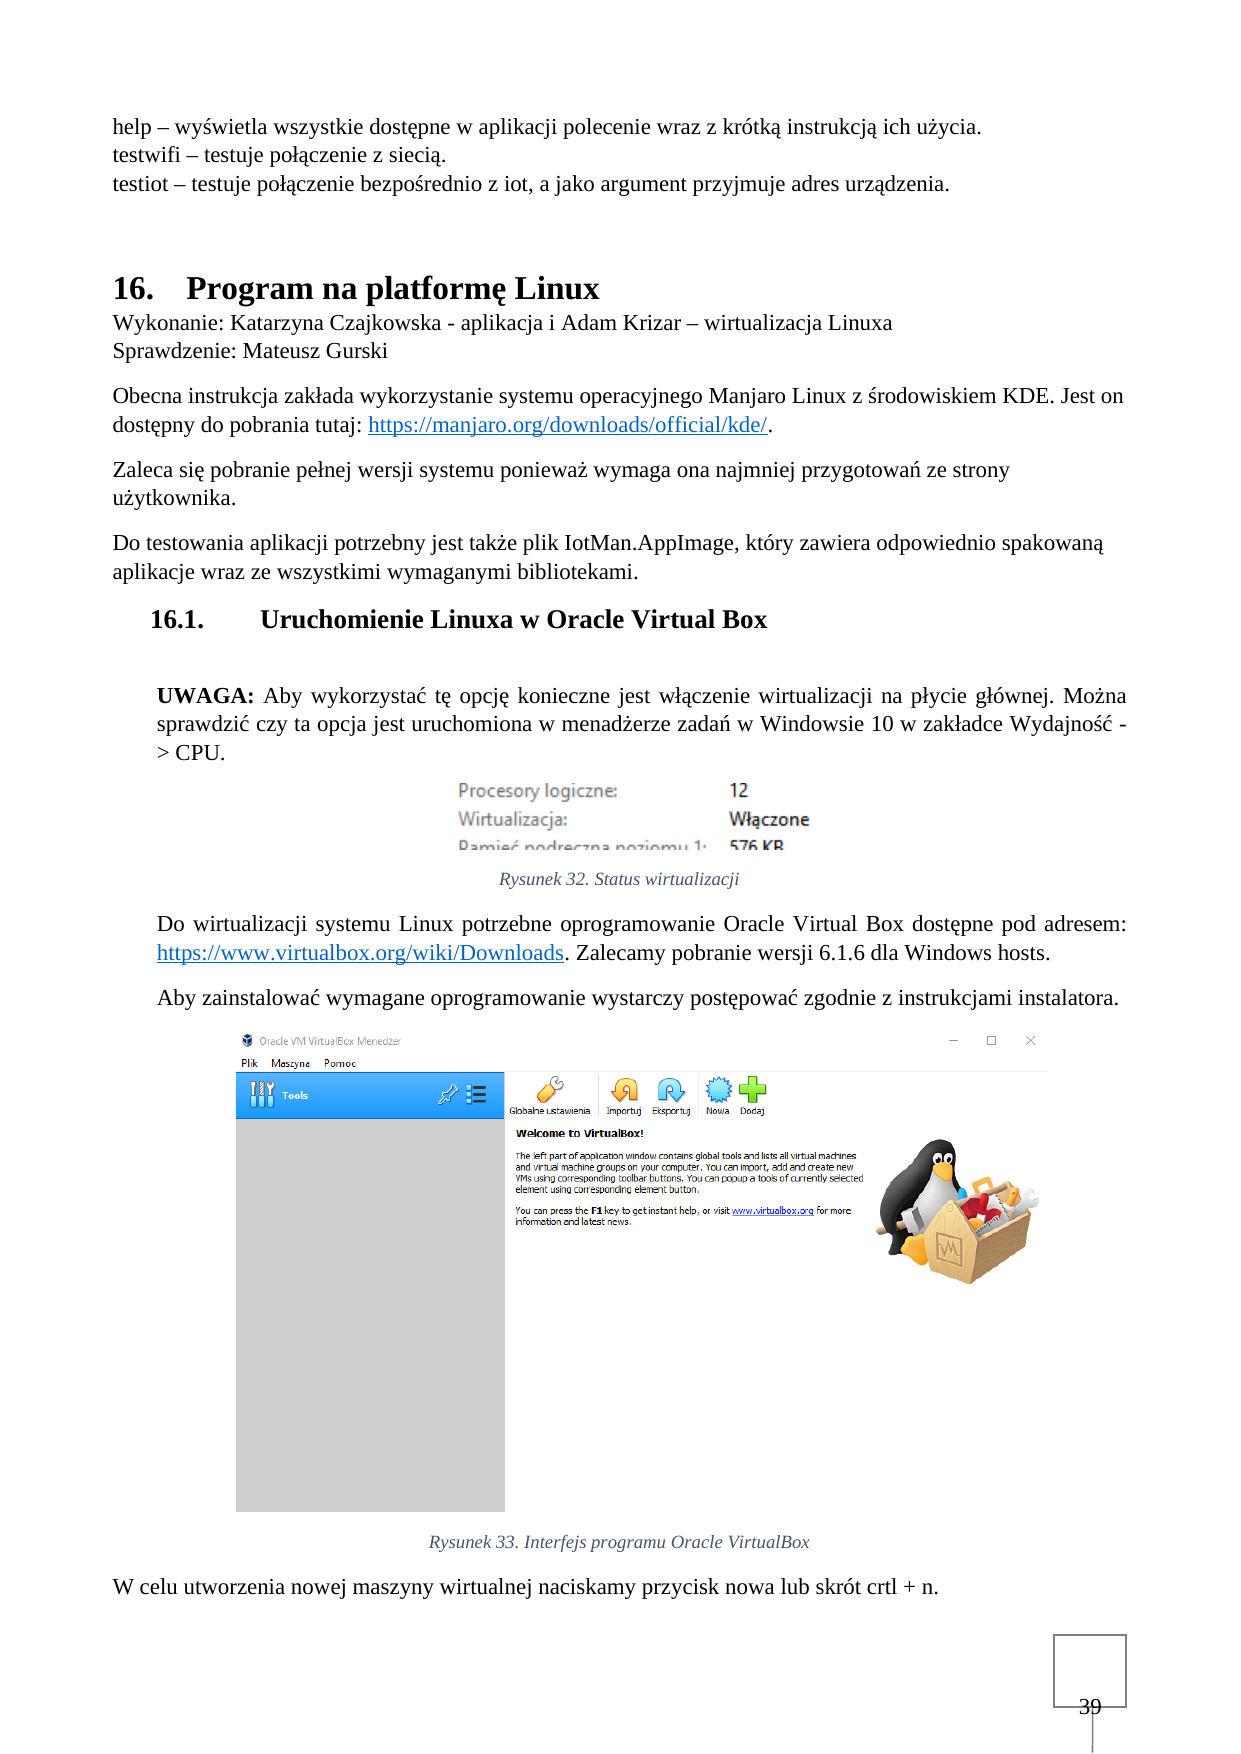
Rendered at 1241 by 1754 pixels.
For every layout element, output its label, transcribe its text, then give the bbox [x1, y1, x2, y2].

text Zaleca się pobranie pełnej wersji systemu ponieważ wymaga ona najmniej przygotowań ze strony użytkownika. [112, 456, 1128, 511]
text Aby zainstalować wymagane oprogramowanie wystarczy postępować zgodnie z instrukcjami instalatora. [157, 984, 1128, 1010]
text Rysunek 32. Status wirtualizacji [112, 868, 1128, 889]
text UWAGA: Aby wykorzystać tę opcję konieczne jest włączenie wirtualizacji na płycie głównej. Można sprawdzić czy ta opcja jest uruchomiona w menadżerze zadań w Windowsie 10 w zakładce Wydajność -> CPU. [157, 682, 1128, 765]
text Obecna instrukcja zakłada wykorzystanie systemu operacyjnego Manjaro Linux z środowiskiem KDE. Jest on dostępny do pobrania tutaj: https://manjaro.org/downloads/official/kde/. [112, 382, 1128, 437]
picture [449, 783, 836, 850]
text Do wirtualizacji systemu Linux potrzebne oprogramowanie Oracle Virtual Box dostępne pod adresem: https://www.virtualbox.org/wiki/Downloads. Zalecamy pobranie wersji 6.1.6 dla Windows hosts. [157, 910, 1128, 965]
text Do testowania aplikacji potrzebny jest także plik IotMan.AppImage, który zawiera odpowiednio spakowaną aplikacje wraz ze wszystkimi wymaganymi bibliotekami. [112, 529, 1128, 584]
subtitle Program na platformę Linux [112, 268, 1128, 307]
text W celu utworzenia nowej maszyny wirtualnej naciskamy przycisk nowa lub skrót crtl + n. [112, 1573, 1128, 1599]
picture [235, 1029, 1049, 1512]
subtitle Uruchomienie Linuxa w Oracle Virtual Box [150, 603, 1128, 634]
text Rysunek 33. Interfejs programu Oracle VirtualBox [112, 1531, 1128, 1552]
text help – wyświetla wszystkie dostępne w aplikacji polecenie wraz z krótką instrukcją ich użycia. testwifi – testuje połączenie z siecią. testiot – testuje połączenie bezpośrednio z iot, a jako argument przyjmuje adres urządzenia. [112, 113, 1128, 196]
text Wykonanie: Katarzyna Czajkowska - aplikacja i Adam Krizar – wirtualizacja Linuxa Sprawdzenie: Mateusz Gurski [112, 309, 1128, 364]
